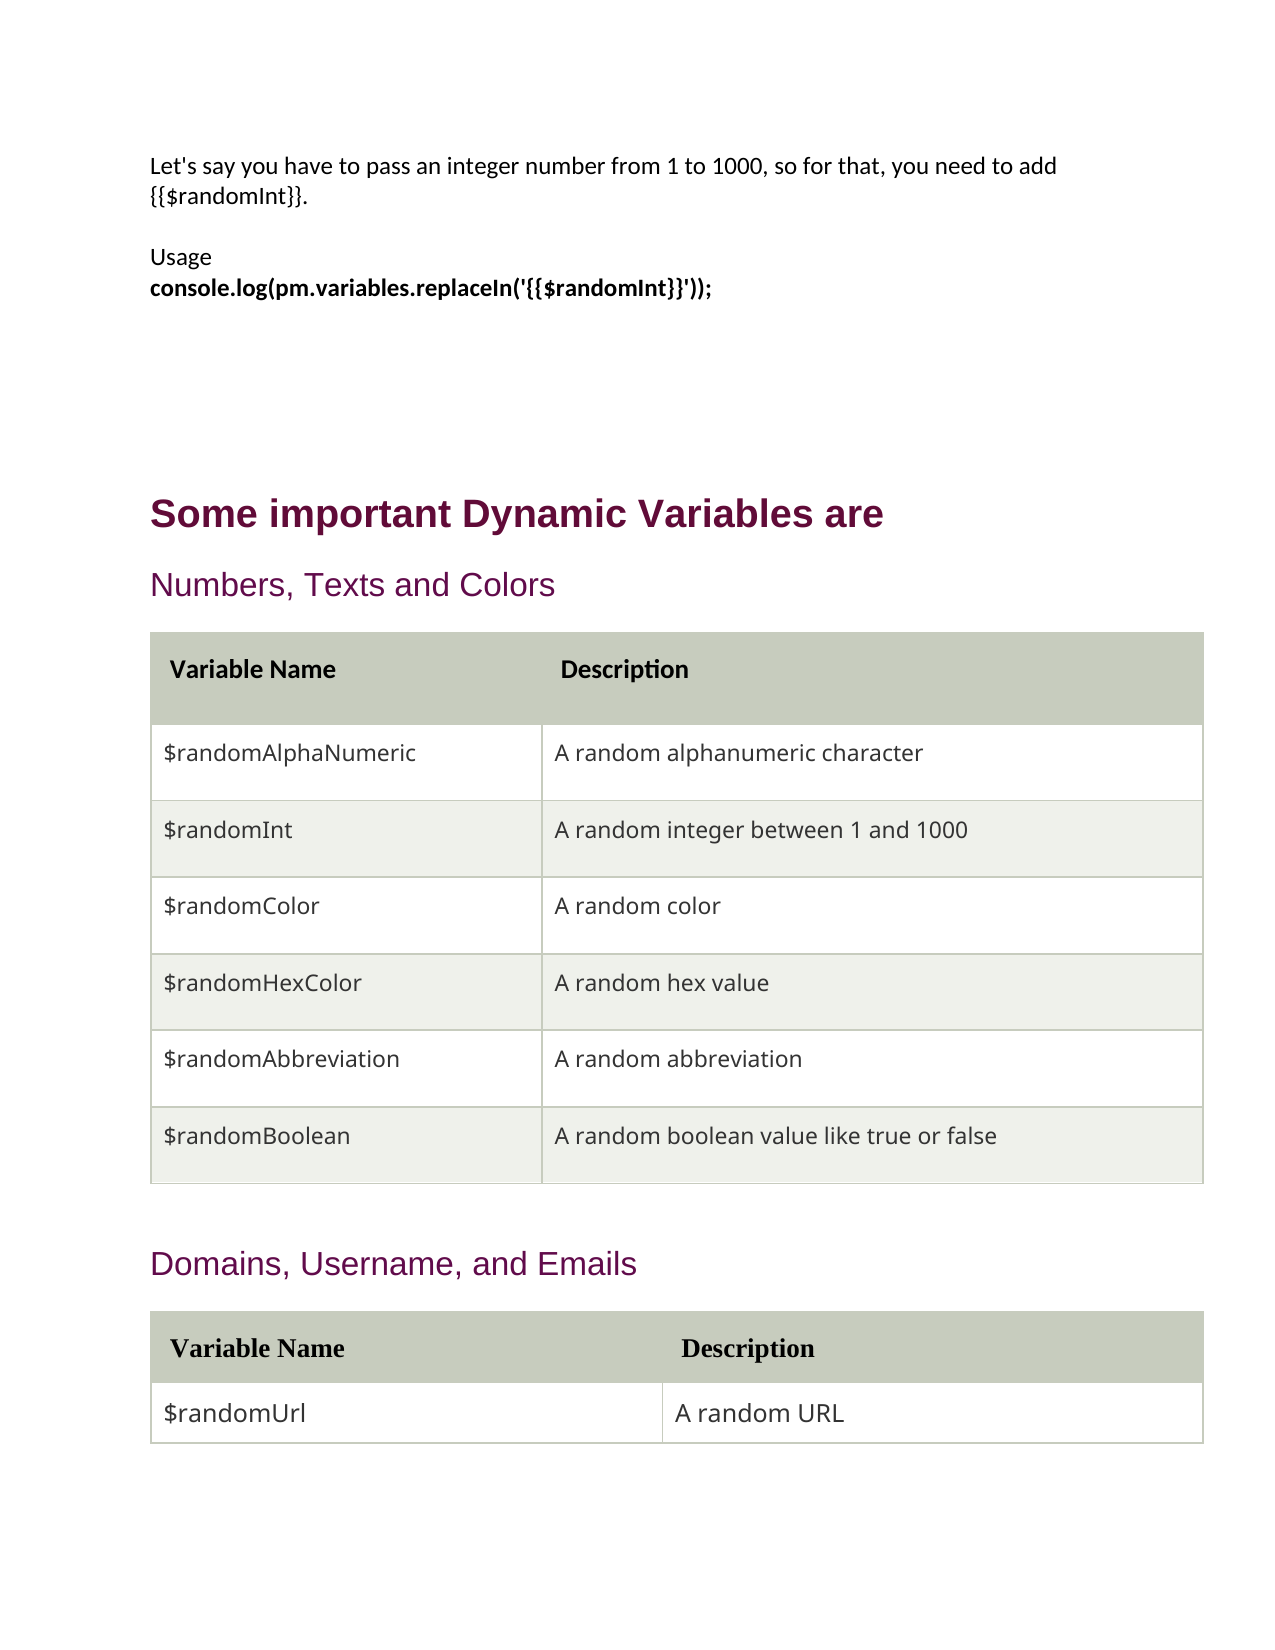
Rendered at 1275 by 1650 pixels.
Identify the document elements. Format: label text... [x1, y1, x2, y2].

table_cell $randomAlphaNumeric [152, 725, 541, 800]
table_cell A random hex value [543, 955, 1202, 1029]
subtitle Some important Dynamic Variables are [150, 490, 1125, 536]
table_cell $randomAbbreviation [152, 1031, 541, 1106]
table_header Description [542, 634, 1202, 723]
text Domains, Username, and Emails [150, 1244, 1125, 1282]
text Usage [150, 242, 1125, 272]
table_cell A random boolean value like true or false [543, 1108, 1202, 1182]
table_header Variable Name [152, 634, 542, 723]
subtitle Numbers, Texts and Colors [150, 565, 1125, 603]
text console.log(pm.variables.replaceIn('{{$randomInt}}')); [150, 272, 1125, 303]
table_cell A random URL [663, 1383, 1202, 1442]
table_cell $randomHexColor [152, 955, 541, 1029]
table_cell $randomUrl [152, 1383, 662, 1442]
table_cell $randomColor [152, 878, 541, 953]
table_cell $randomBoolean [152, 1108, 541, 1182]
table_header Variable Name [152, 1313, 662, 1382]
table_cell A random integer between 1 and 1000 [543, 801, 1202, 876]
table_cell $randomInt [152, 801, 541, 876]
table_header Description [662, 1313, 1202, 1382]
text Let's say you have to pass an integer number from 1 to 1000, so for that, you need to add {{$randomInt}}. [150, 150, 1125, 211]
table_cell A random alphanumeric character [543, 725, 1202, 800]
table_cell A random color [543, 878, 1202, 953]
table_cell A random abbreviation [543, 1031, 1202, 1106]
